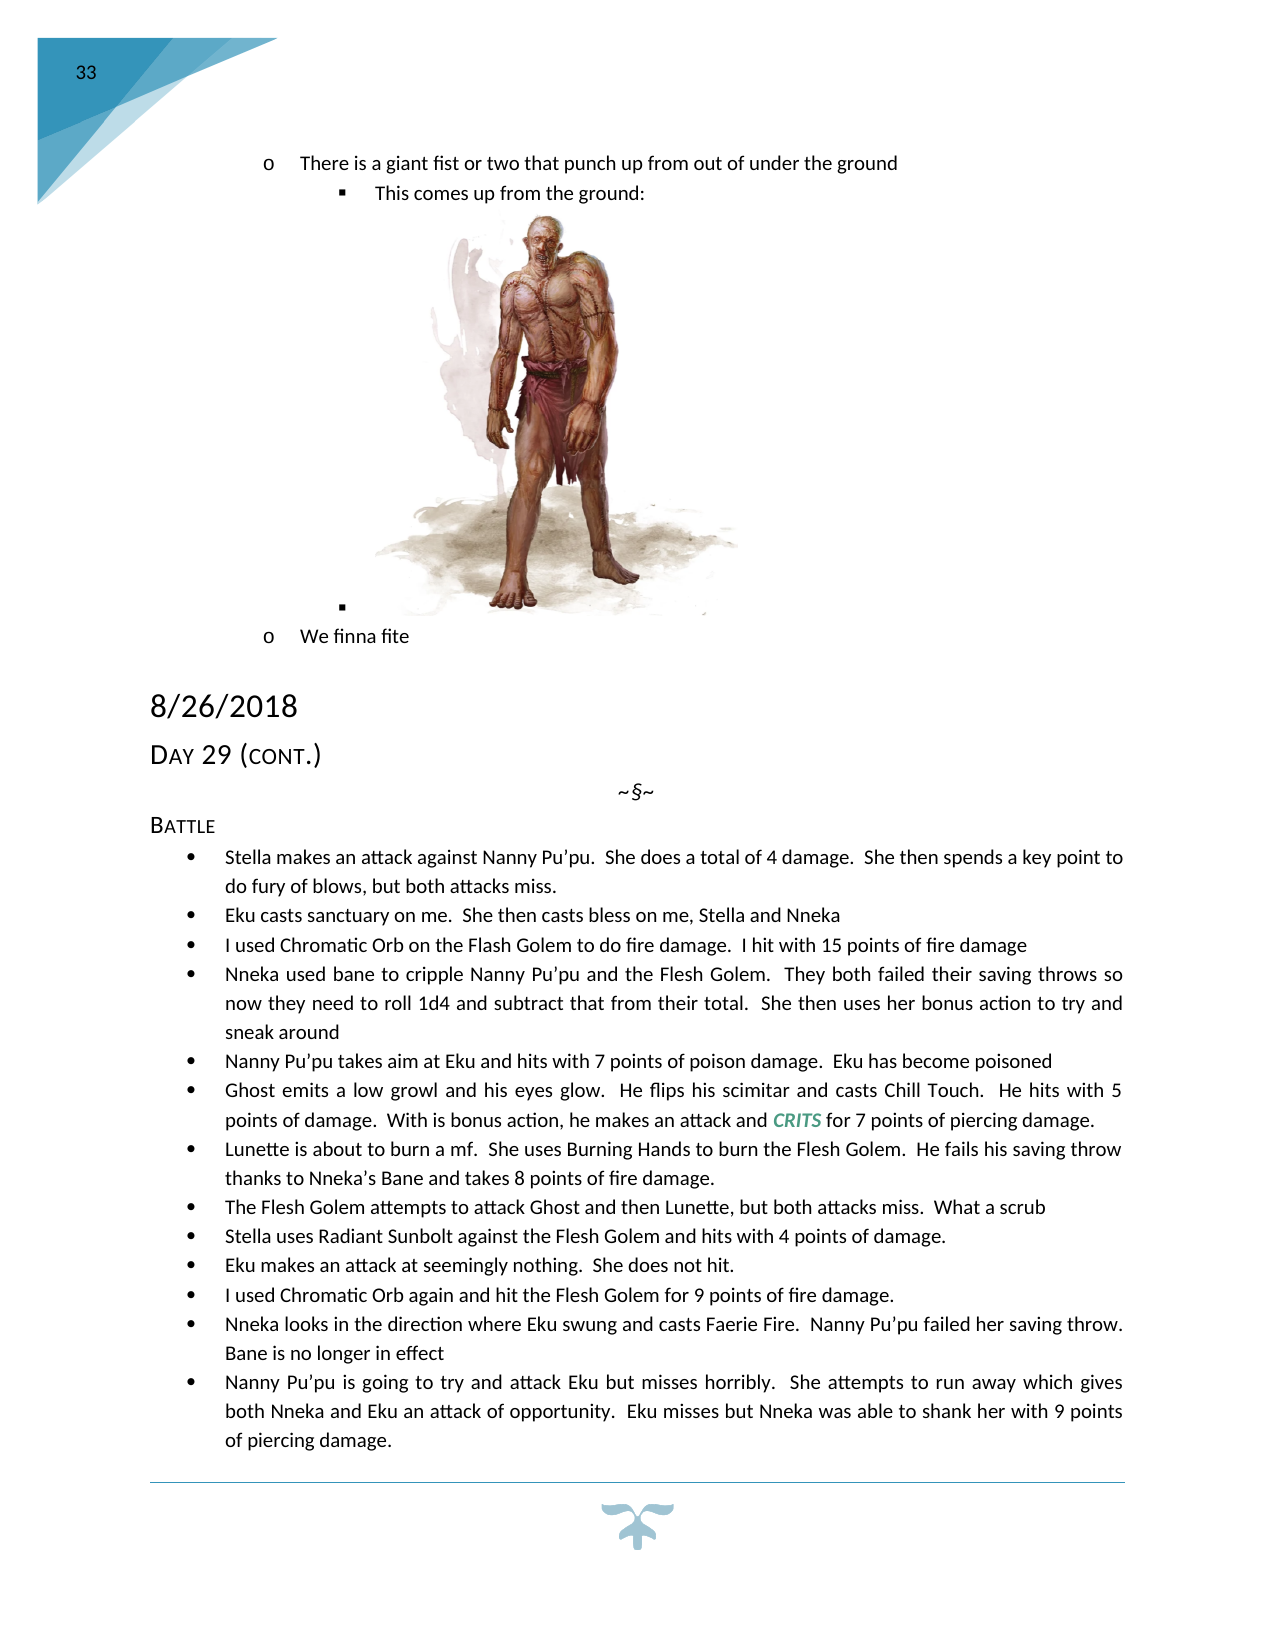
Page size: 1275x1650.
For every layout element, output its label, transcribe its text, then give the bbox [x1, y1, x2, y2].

list Stella makes an attack against Nanny Pu’pu. She does a total of 4 damage. She then spends a key point to do fury of blows, but both attacks miss. [187, 844, 1125, 899]
list I used Chromatic Orb on the Flash Golem to do fire damage. I hit with 15 points of fire damage [187, 932, 1125, 957]
list Nanny Pu’pu is going to try and attack Eku but misses horribly. She attempts to run away which gives both Nneka and Eku an attack of opportunity. Eku misses but Nneka was able to shank her with 9 points of piercing damage. [187, 1369, 1125, 1453]
picture [37, 37, 279, 206]
list Ghost emits a low growl and his eyes glow. He flips his scimitar and casts Chill Touch. He hits with 5 points of damage. With is bonus action, he makes an attack and CRITS for 7 points of piercing damage. [187, 1078, 1125, 1132]
list I used Chromatic Orb again and hit the Flesh Golem for 9 points of fire damage. [187, 1282, 1125, 1307]
subtitle ~§~ [150, 777, 1125, 805]
subtitle 8/26/2018 [150, 685, 1125, 726]
list There is a giant fist or two that punch up from out of under the ground [262, 150, 1125, 176]
list One of their names is Zagmira [601, 1504, 674, 1550]
list The Flesh Golem attempts to attack Ghost and then Lunette, but both attacks miss. What a scrub [187, 1194, 1125, 1220]
list Eku makes an attack at seemingly nothing. She does not hit. [187, 1253, 1125, 1278]
subtitle Day 29 (cont.) [150, 736, 1125, 772]
list We finna fite [262, 624, 1125, 650]
list Eku casts sanctuary on me. She then casts bless on me, Stella and Nneka [187, 903, 1125, 928]
list Nneka used bane to cripple Nanny Pu’pu and the Flesh Golem. They both failed their saving throws so now they need to roll 1d4 and subtract that from their total. She then uses her bonus action to try and sneak around [187, 961, 1125, 1045]
list Stella uses Radiant Sunbolt against the Flesh Golem and hits with 4 points of damage. [187, 1223, 1125, 1249]
list Lunette is about to burn a mf. She uses Burning Hands to burn the Flesh Golem. He fails his saving throw thanks to Nneka’s Bane and takes 8 points of fire damage. [187, 1136, 1125, 1191]
list This comes up from the ground: [337, 180, 1125, 206]
subtitle Battle [150, 809, 1125, 840]
list Nneka looks in the direction where Eku swung and casts Faerie Fire. Nanny Pu’pu failed her saving throw. Bane is no longer in effect [187, 1311, 1125, 1366]
list Nanny Pu’pu takes aim at Eku and hits with 7 points of poison damage. Eku has become poisoned [187, 1048, 1125, 1074]
picture [375, 209, 738, 616]
